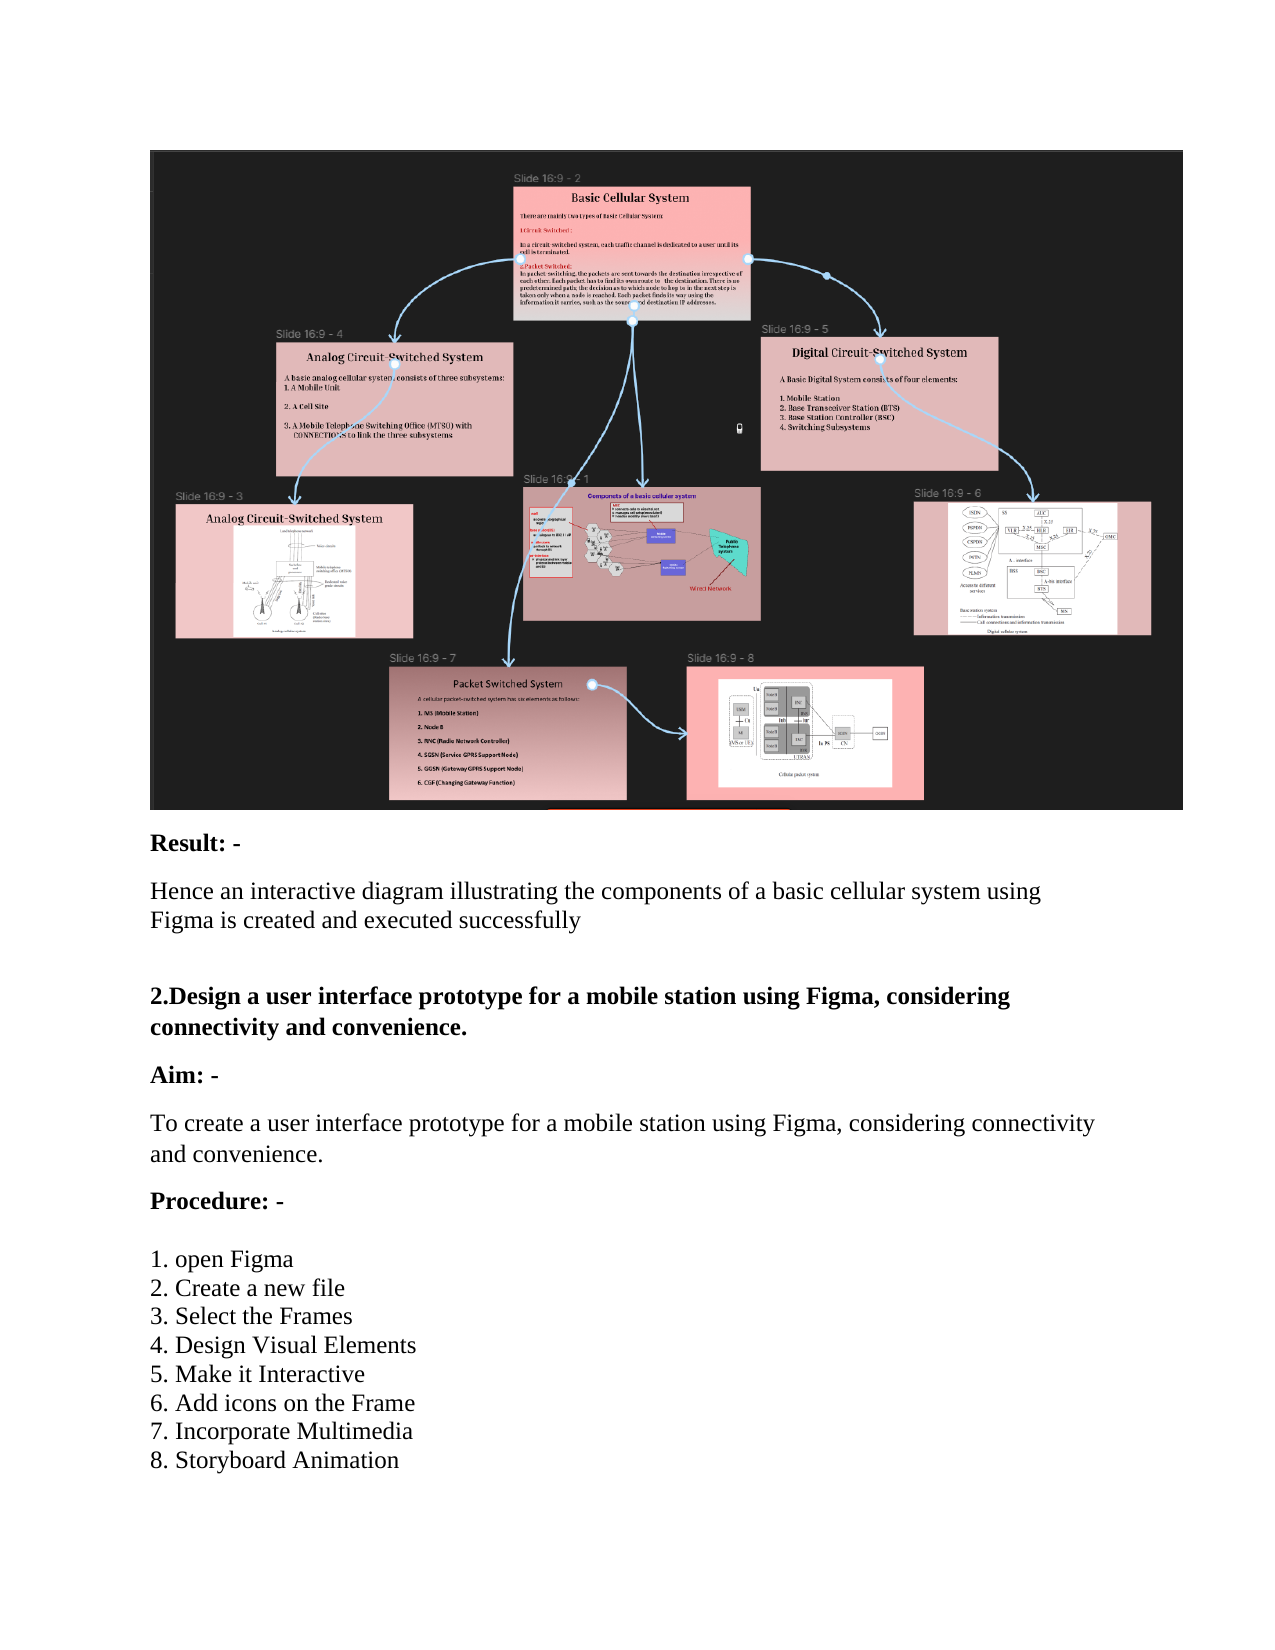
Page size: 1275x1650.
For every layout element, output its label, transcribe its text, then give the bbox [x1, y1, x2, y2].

text 4. Design Visual Elements [150, 1330, 1125, 1359]
text Figma is created and executed successfully [150, 905, 1125, 933]
text To create a user interface prototype for a mobile station using Figma, considering connectivity and convenience. [150, 1108, 1125, 1167]
text Hence an interactive diagram illustrating the components of a basic cellular system using [150, 876, 1125, 905]
text 2.Design a user interface prototype for a mobile station using Figma, considering connectivity and convenience. [150, 981, 1125, 1041]
text 3. Select the Frames [150, 1301, 1125, 1330]
picture [150, 150, 1183, 810]
text 7. Incorporate Multimedia [150, 1416, 1125, 1445]
text 1. open Figma [150, 1244, 1125, 1273]
text 8. Storyboard Animation [150, 1445, 1125, 1474]
text 2. Create a new file [150, 1273, 1125, 1301]
text 6. Add icons on the Frame [150, 1388, 1125, 1416]
text Result: - [150, 828, 1125, 857]
text 5. Make it Interactive [150, 1359, 1125, 1388]
text Procedure: - [150, 1186, 1125, 1215]
text Aim: - [150, 1060, 1125, 1089]
